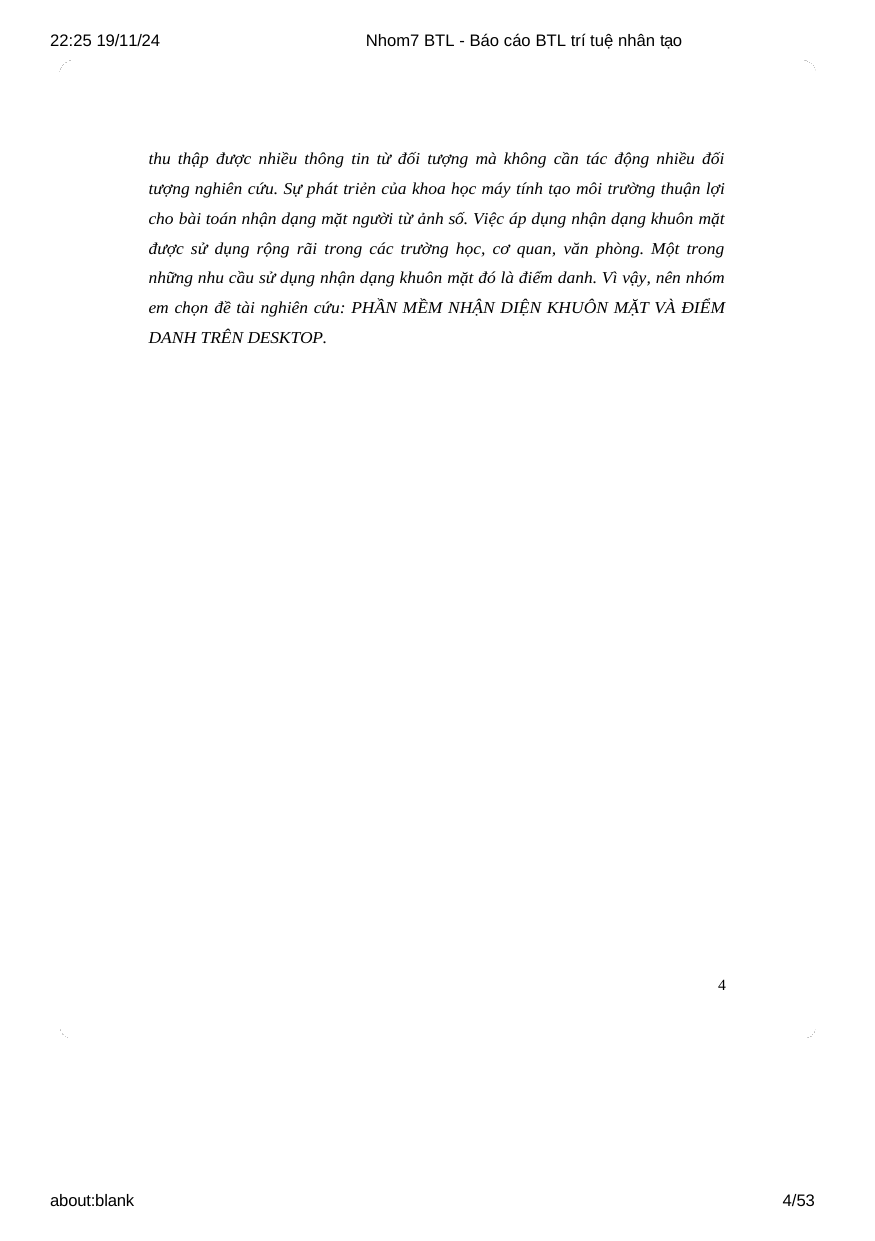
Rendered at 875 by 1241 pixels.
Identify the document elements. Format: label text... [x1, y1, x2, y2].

text 4 [121, 976, 727, 993]
text thu thập được nhiều thông tin từ đối tượng mà không cần tác động nhiều đối tượng nghiên cứu. Sự phát triẻn của khoa học máy tính tạo môi trường thuận lợi cho bài toán nhận dạng mặt người từ ảnh số. Việc áp dụng nhận dạng khuôn mặt được sử dụng rộng rãi trong các trường học, cơ quan, văn phòng. Một trong những nhu cầu sử dụng nhận dạng khuôn mặt đó là điểm danh. Vì vậy, nên nhóm em chọn đề tài nghiên cứu: PHẦN MỀM NHẬN DIỆN KHUÔN MẶT VÀ ĐIỂM DANH TRÊN DESKTOP. [148, 149, 725, 347]
picture [59, 59, 816, 1038]
